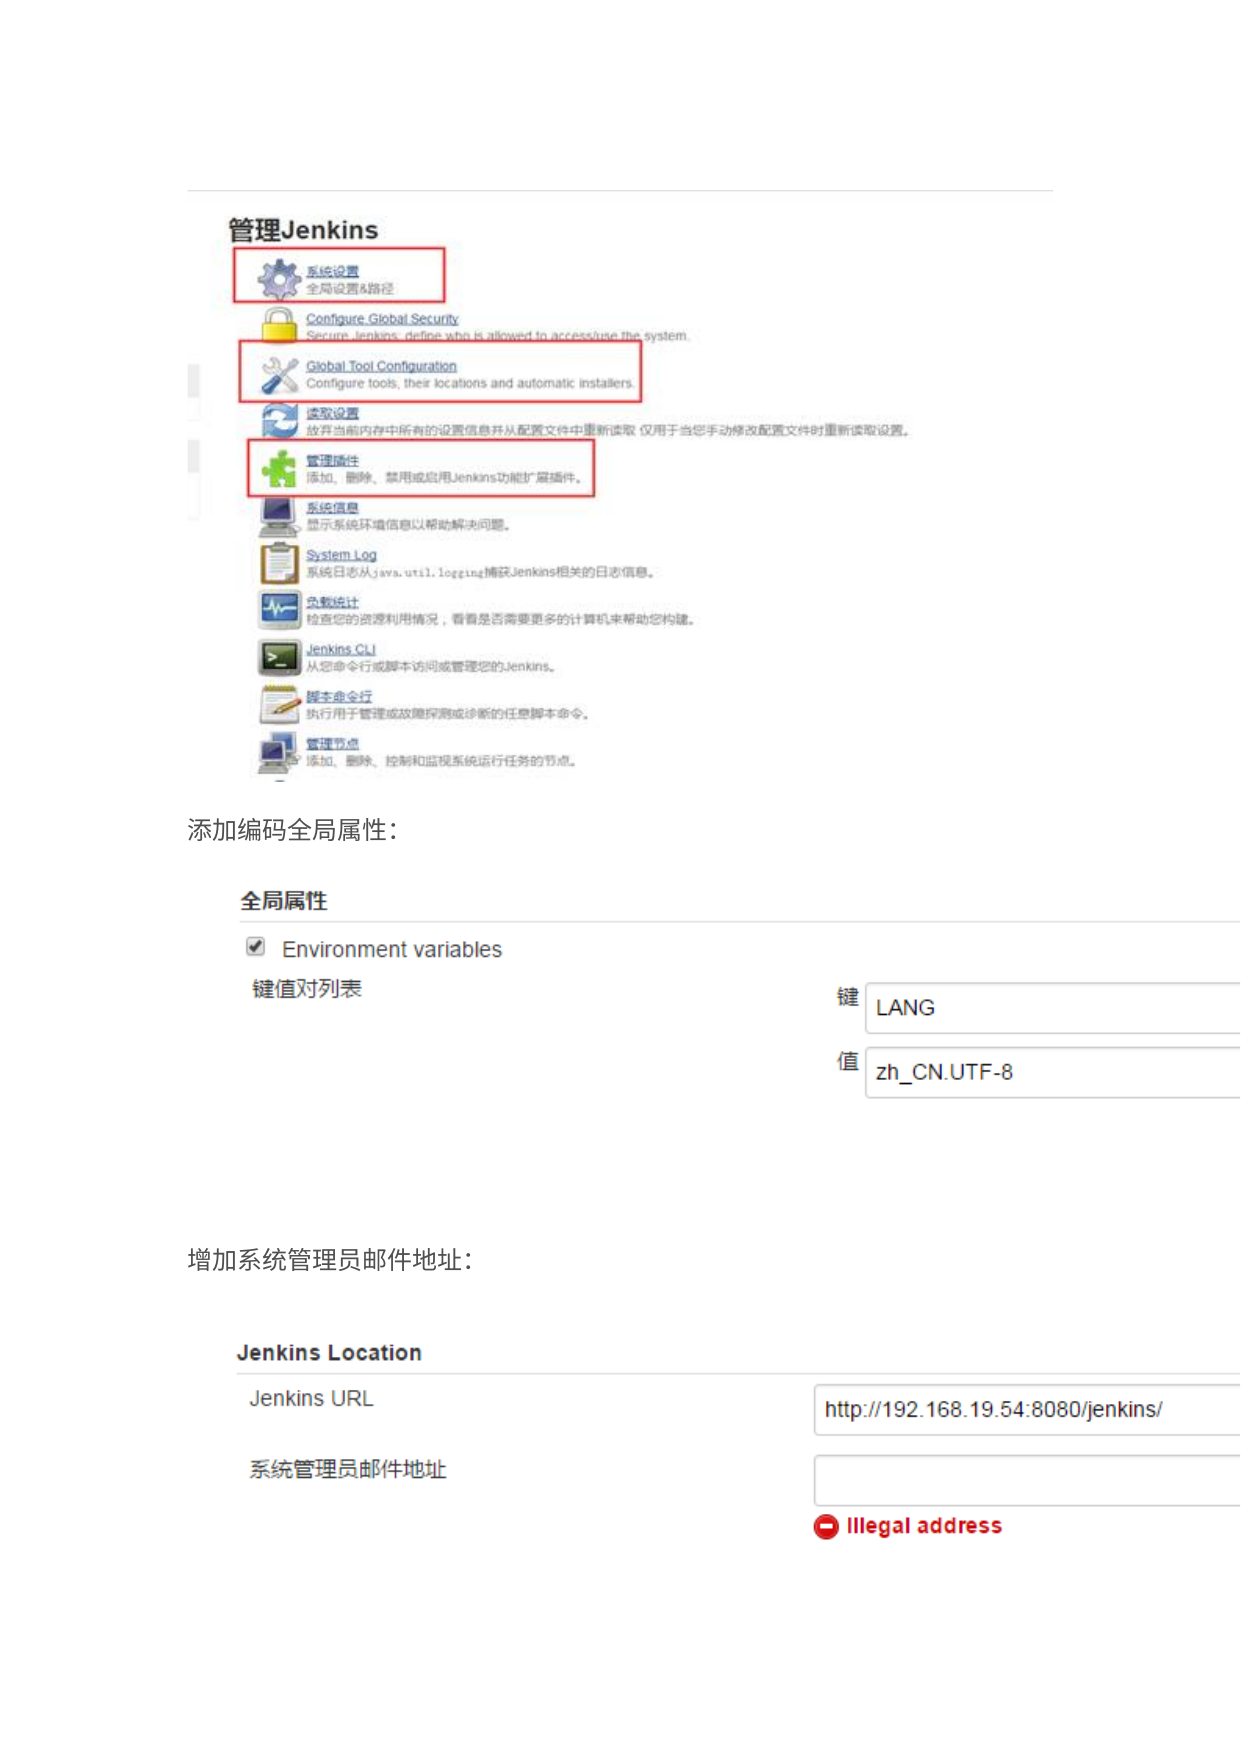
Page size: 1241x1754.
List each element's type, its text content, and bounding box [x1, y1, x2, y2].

picture [187, 871, 1241, 1171]
text 增加系统管理员邮件地址： [187, 1236, 1053, 1277]
picture [187, 1301, 1241, 1557]
text 添加编码全局属性： [187, 806, 1053, 847]
picture [187, 190, 1054, 782]
